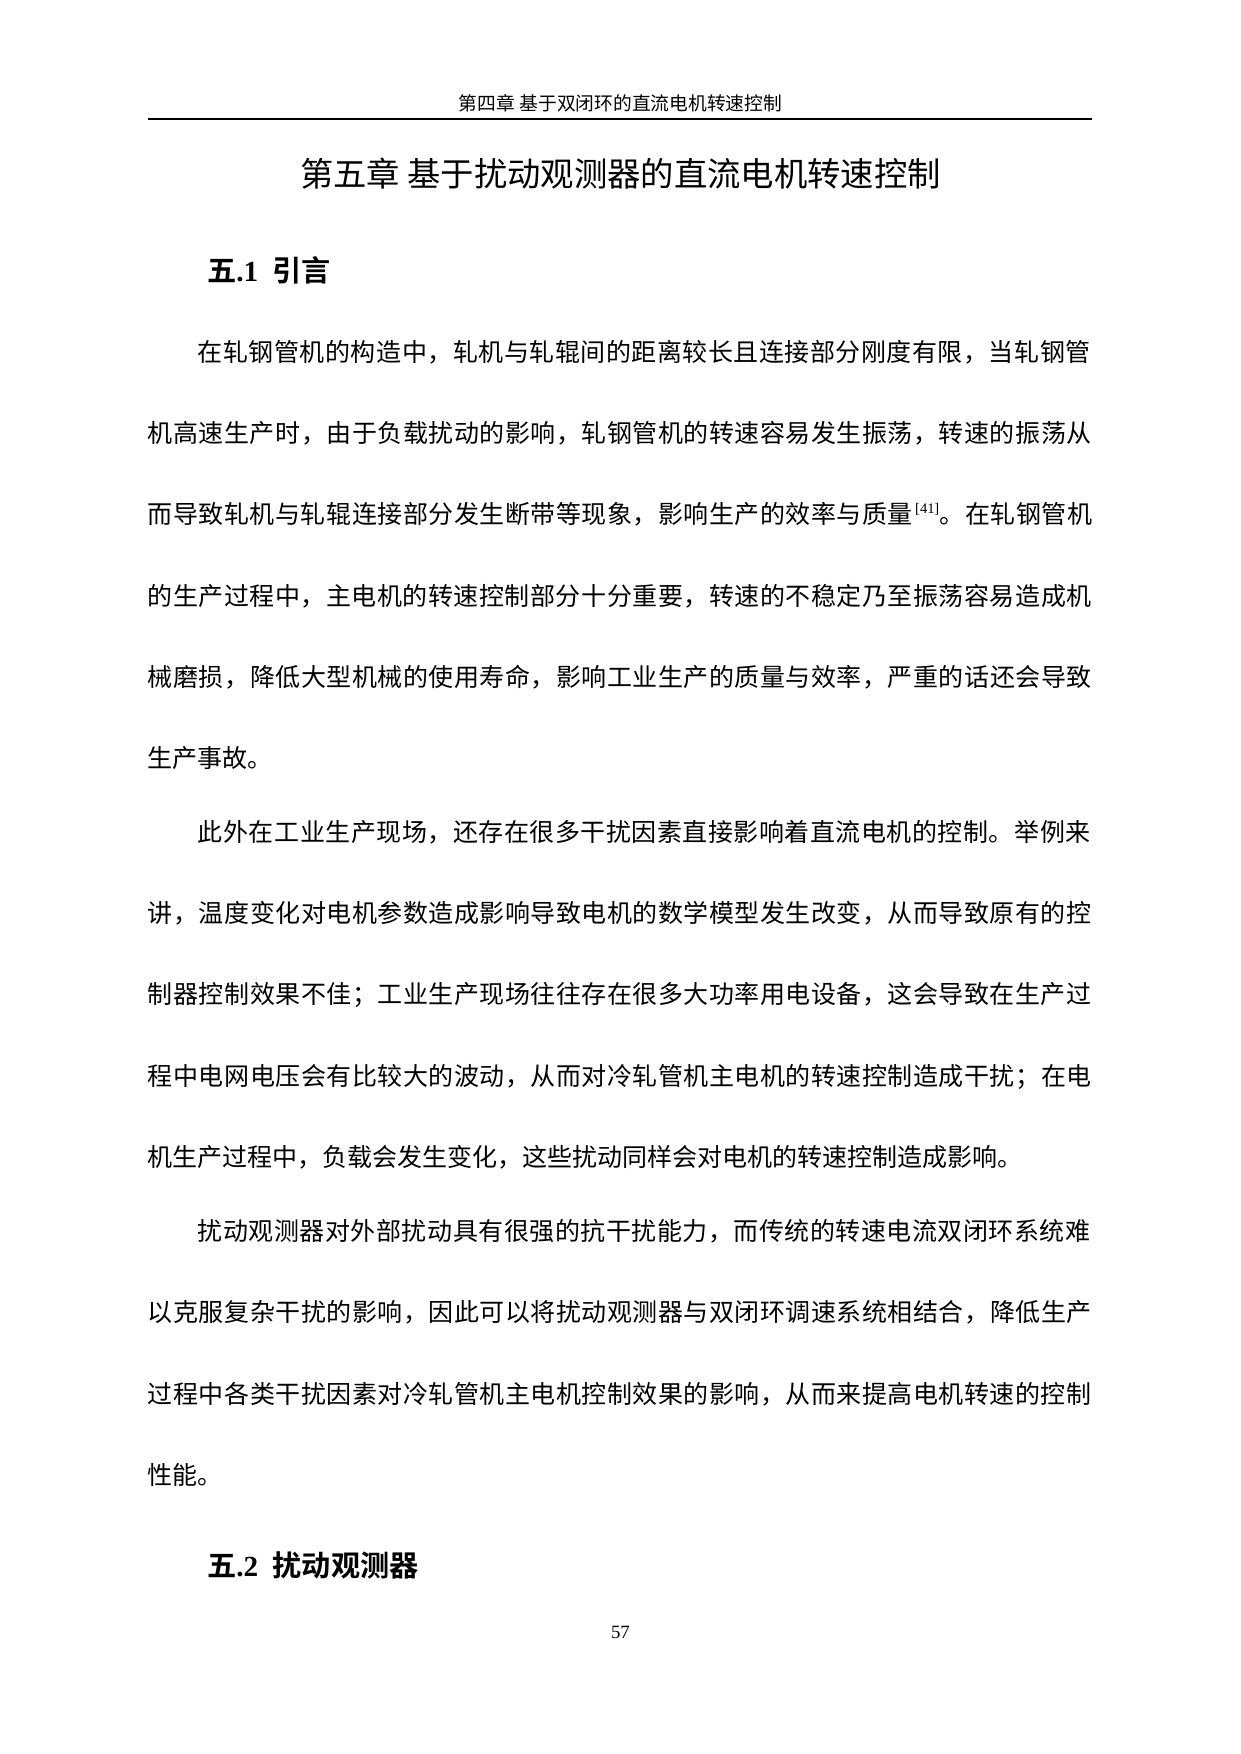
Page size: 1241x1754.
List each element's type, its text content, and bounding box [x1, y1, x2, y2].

text 在轧钢管机的构造中，轧机与轧辊间的距离较长且连接部分刚度有限，当轧钢管机高速生产时，由于负载扰动的影响，轧钢管机的转速容易发生振荡，转速的振荡从而导致轧机与轧辊连接部分发生断带等现象，影响生产的效率与质量[41]。在轧钢管机的生产过程中，主电机的转速控制部分十分重要，转速的不稳定乃至振荡容易造成机械磨损，降低大型机械的使用寿命，影响工业生产的质量与效率，严重的话还会导致生产事故。 [148, 318, 1092, 789]
subtitle 扰动观测器 [207, 1531, 1092, 1596]
text 此外在工业生产现场，还存在很多干扰因素直接影响着直流电机的控制。举例来讲，温度变化对电机参数造成影响导致电机的数学模型发生改变，从而导致原有的控制器控制效果不佳；工业生产现场往往存在很多大功率用电设备，这会导致在生产过程中电网电压会有比较大的波动，从而对冷轧管机主电机的转速控制造成干扰；在电机生产过程中，负载会发生变化，这些扰动同样会对电机的转速控制造成影响。 [148, 798, 1092, 1188]
subtitle 基于扰动观测器的直流电机转速控制 [148, 139, 1092, 204]
text 扰动观测器对外部扰动具有很强的抗干扰能力，而传统的转速电流双闭环系统难以克服复杂干扰的影响，因此可以将扰动观测器与双闭环调速系统相结合，降低生产过程中各类干扰因素对冷轧管机主电机控制效果的影响，从而来提高电机转速的控制性能。 [148, 1197, 1092, 1506]
subtitle 引言 [207, 237, 1092, 302]
